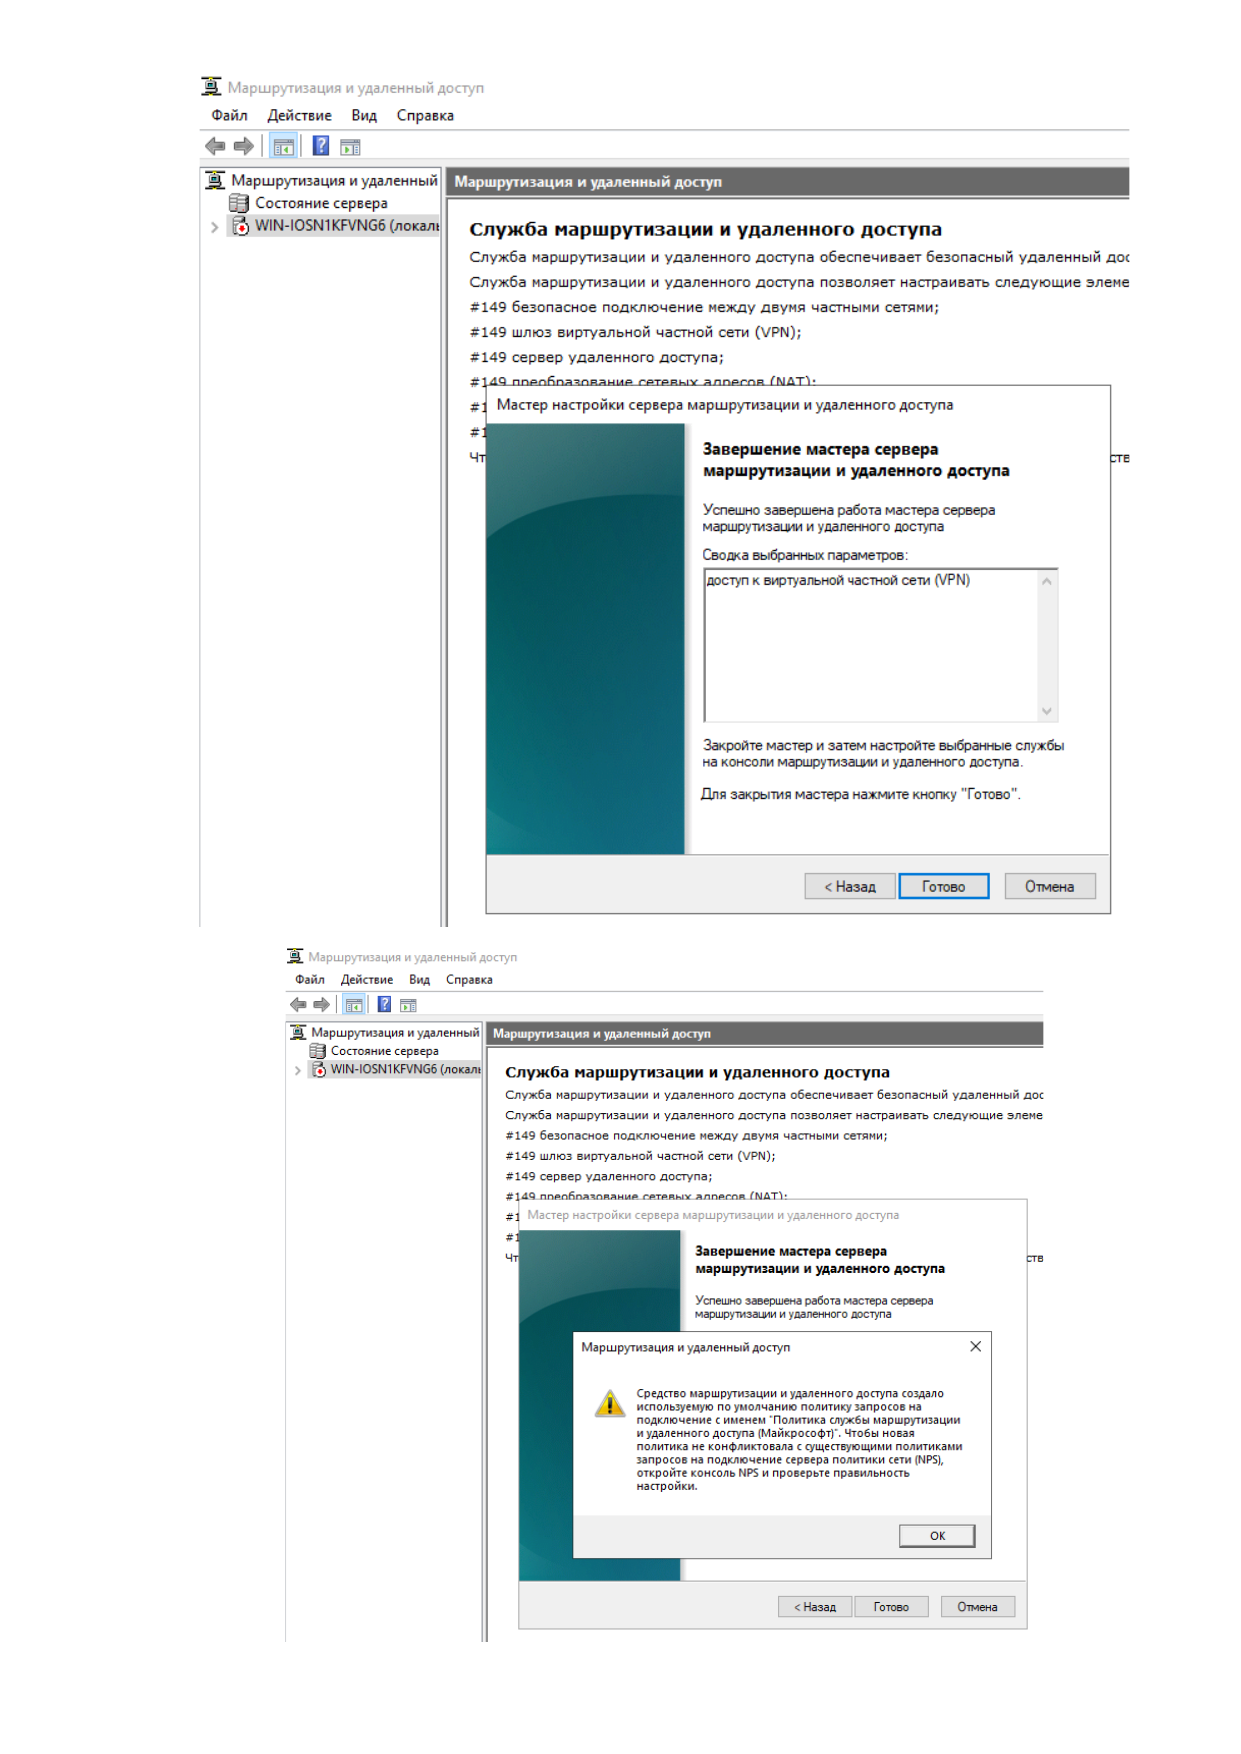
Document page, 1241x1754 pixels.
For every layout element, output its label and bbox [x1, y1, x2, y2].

picture [285, 945, 1044, 1642]
picture [199, 73, 1130, 927]
